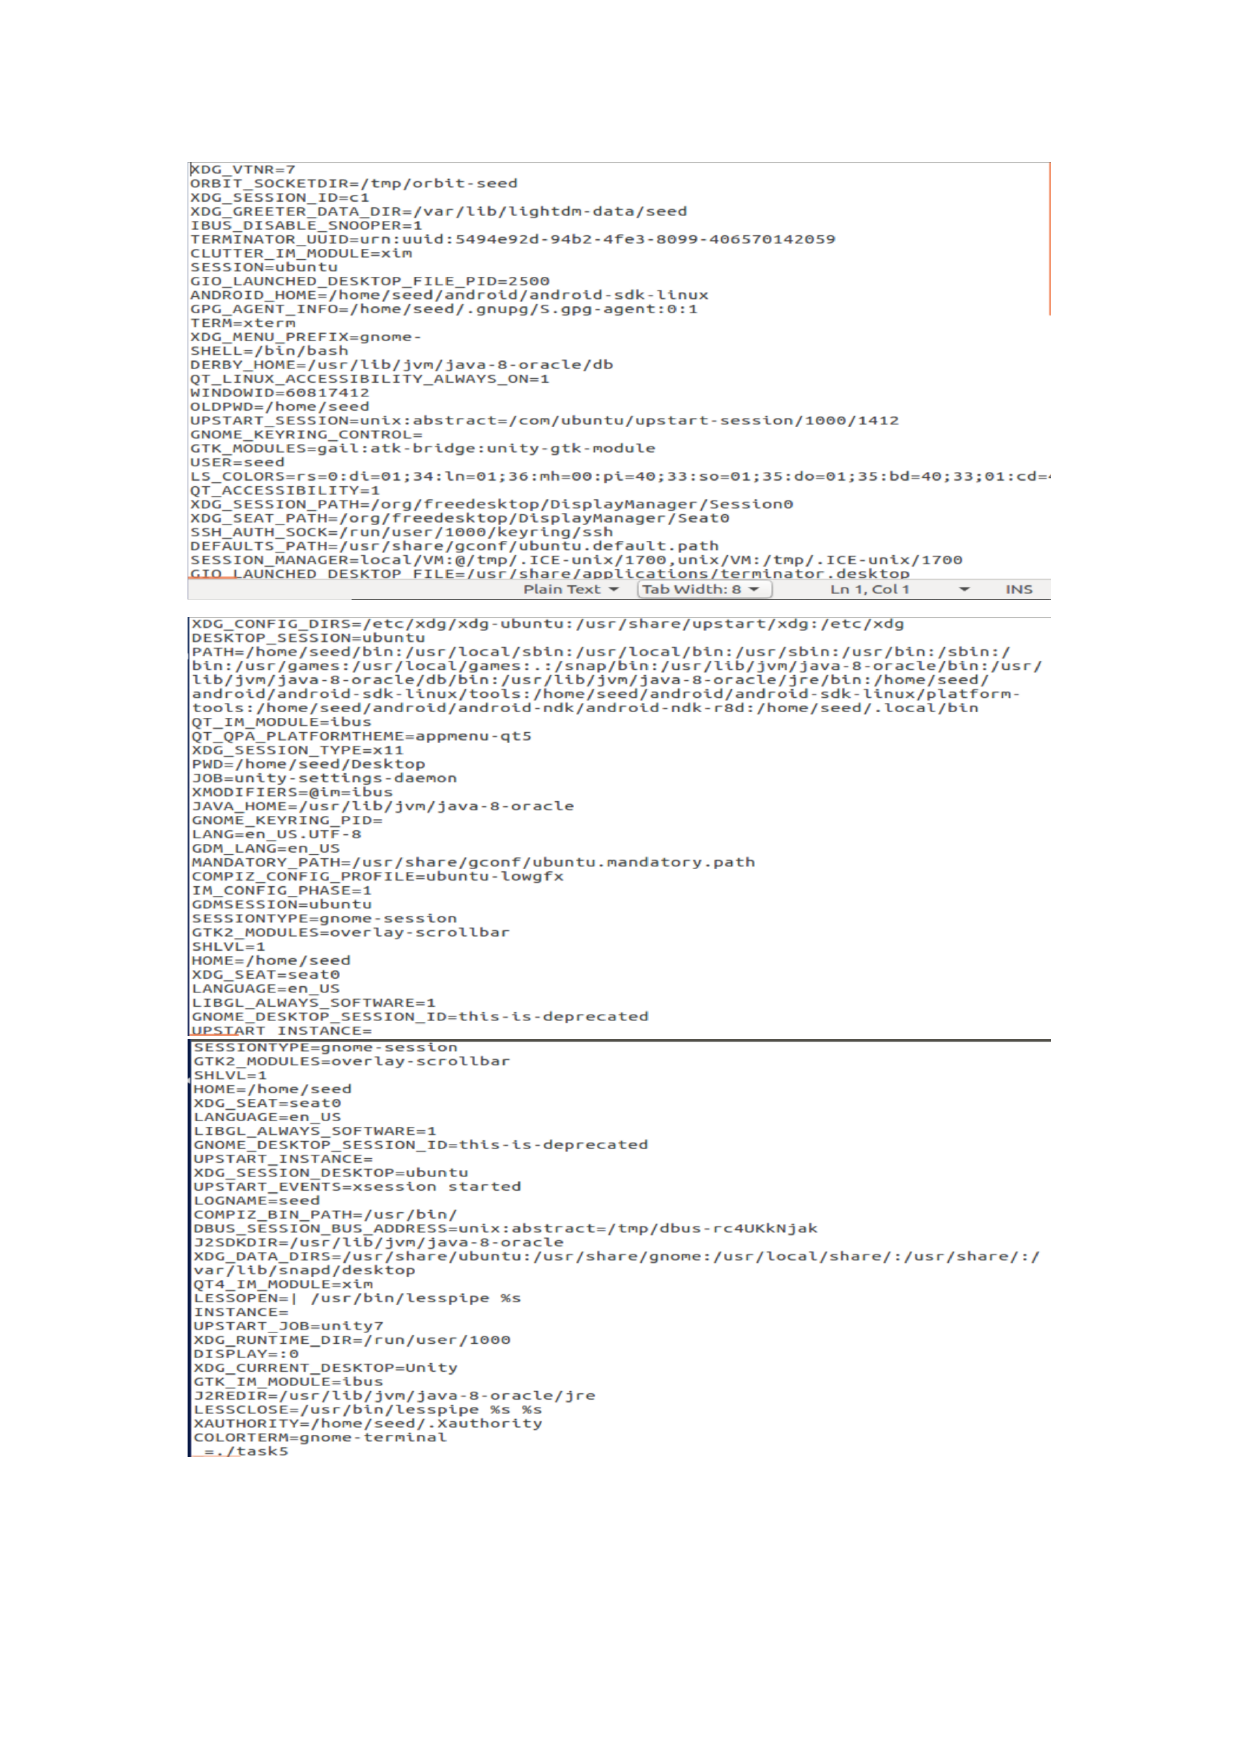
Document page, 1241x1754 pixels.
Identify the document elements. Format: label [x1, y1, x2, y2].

picture [187, 617, 1051, 1036]
picture [187, 162, 1051, 600]
picture [187, 1039, 1051, 1457]
